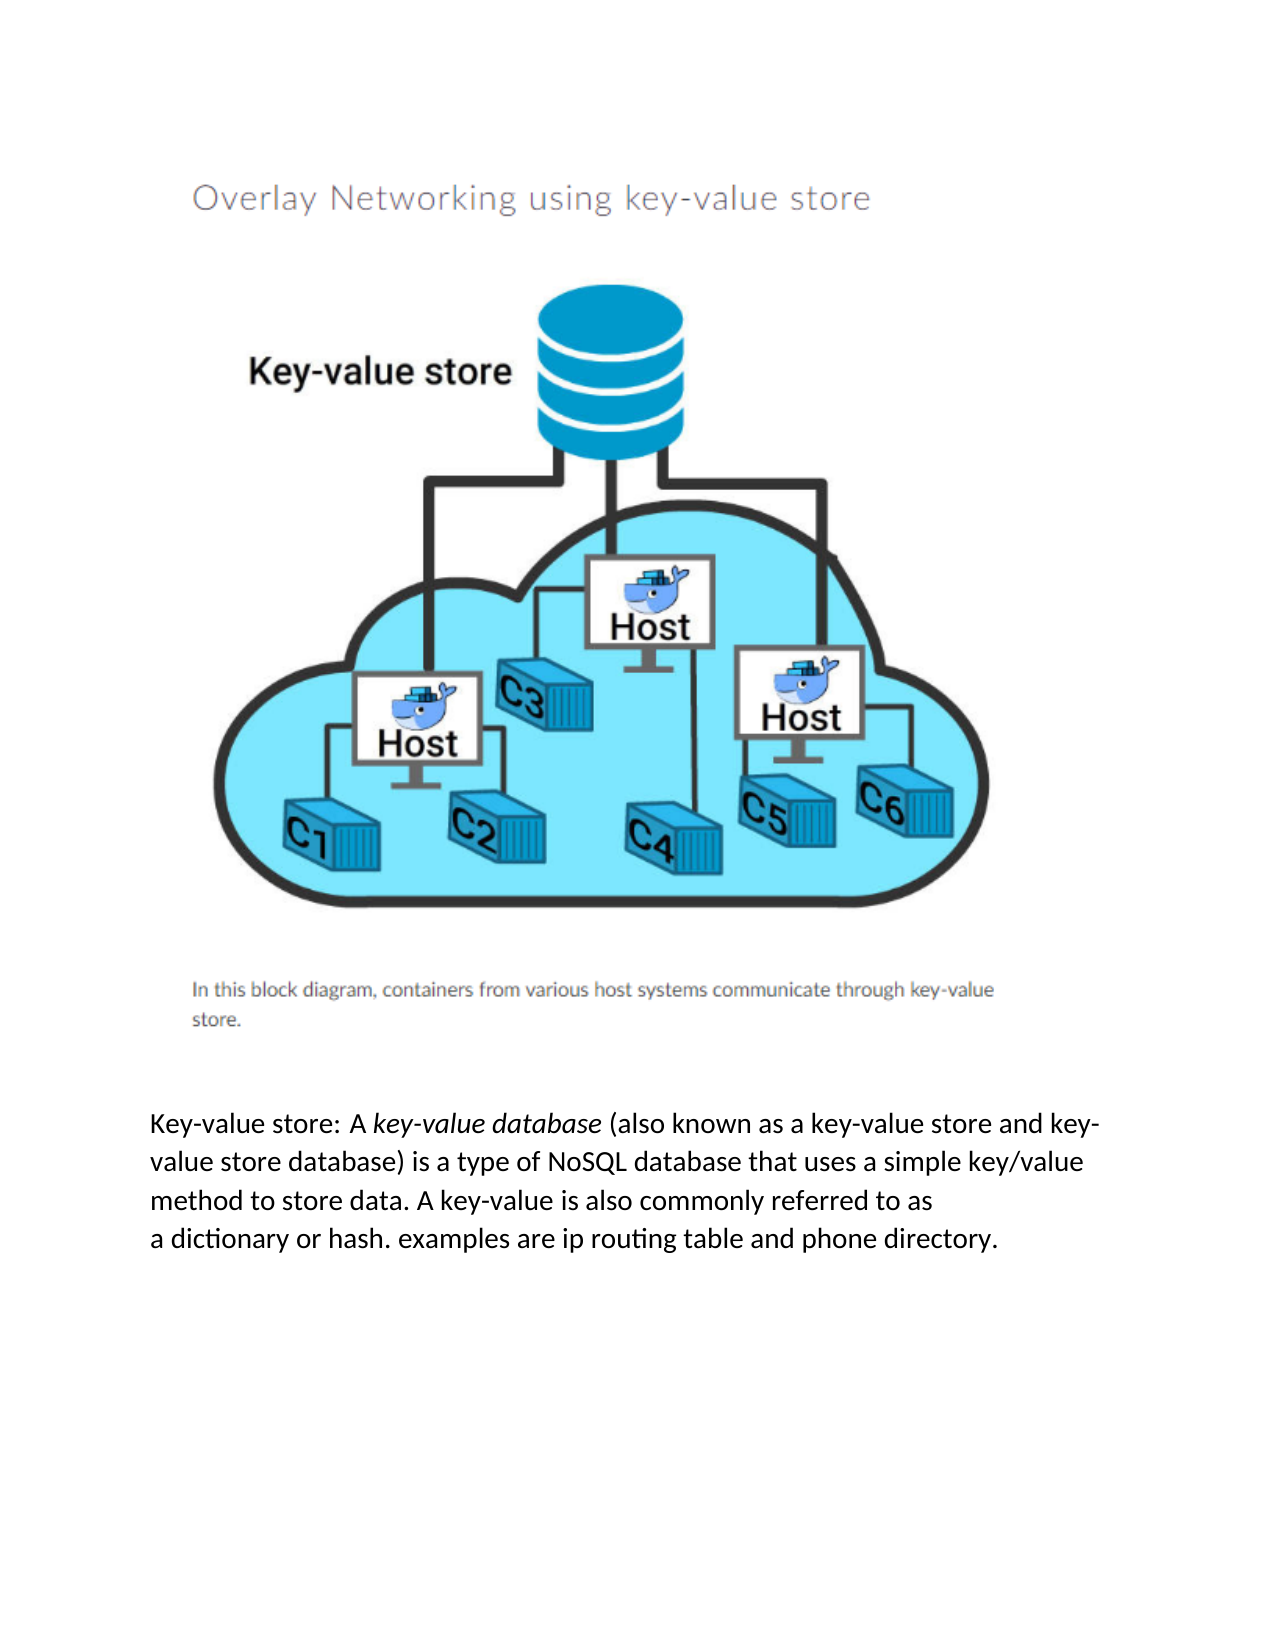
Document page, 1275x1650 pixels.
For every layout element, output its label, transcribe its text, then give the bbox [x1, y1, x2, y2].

text Key-value store: A key-value database (also known as a key-value store and key-value store database) is a type of NoSQL database that uses a simple key/value method to store data. A key-value is also commonly referred to as a dictionary or hash. examples are ip routing table and phone directory. [150, 1105, 1125, 1256]
picture [150, 150, 1044, 1086]
